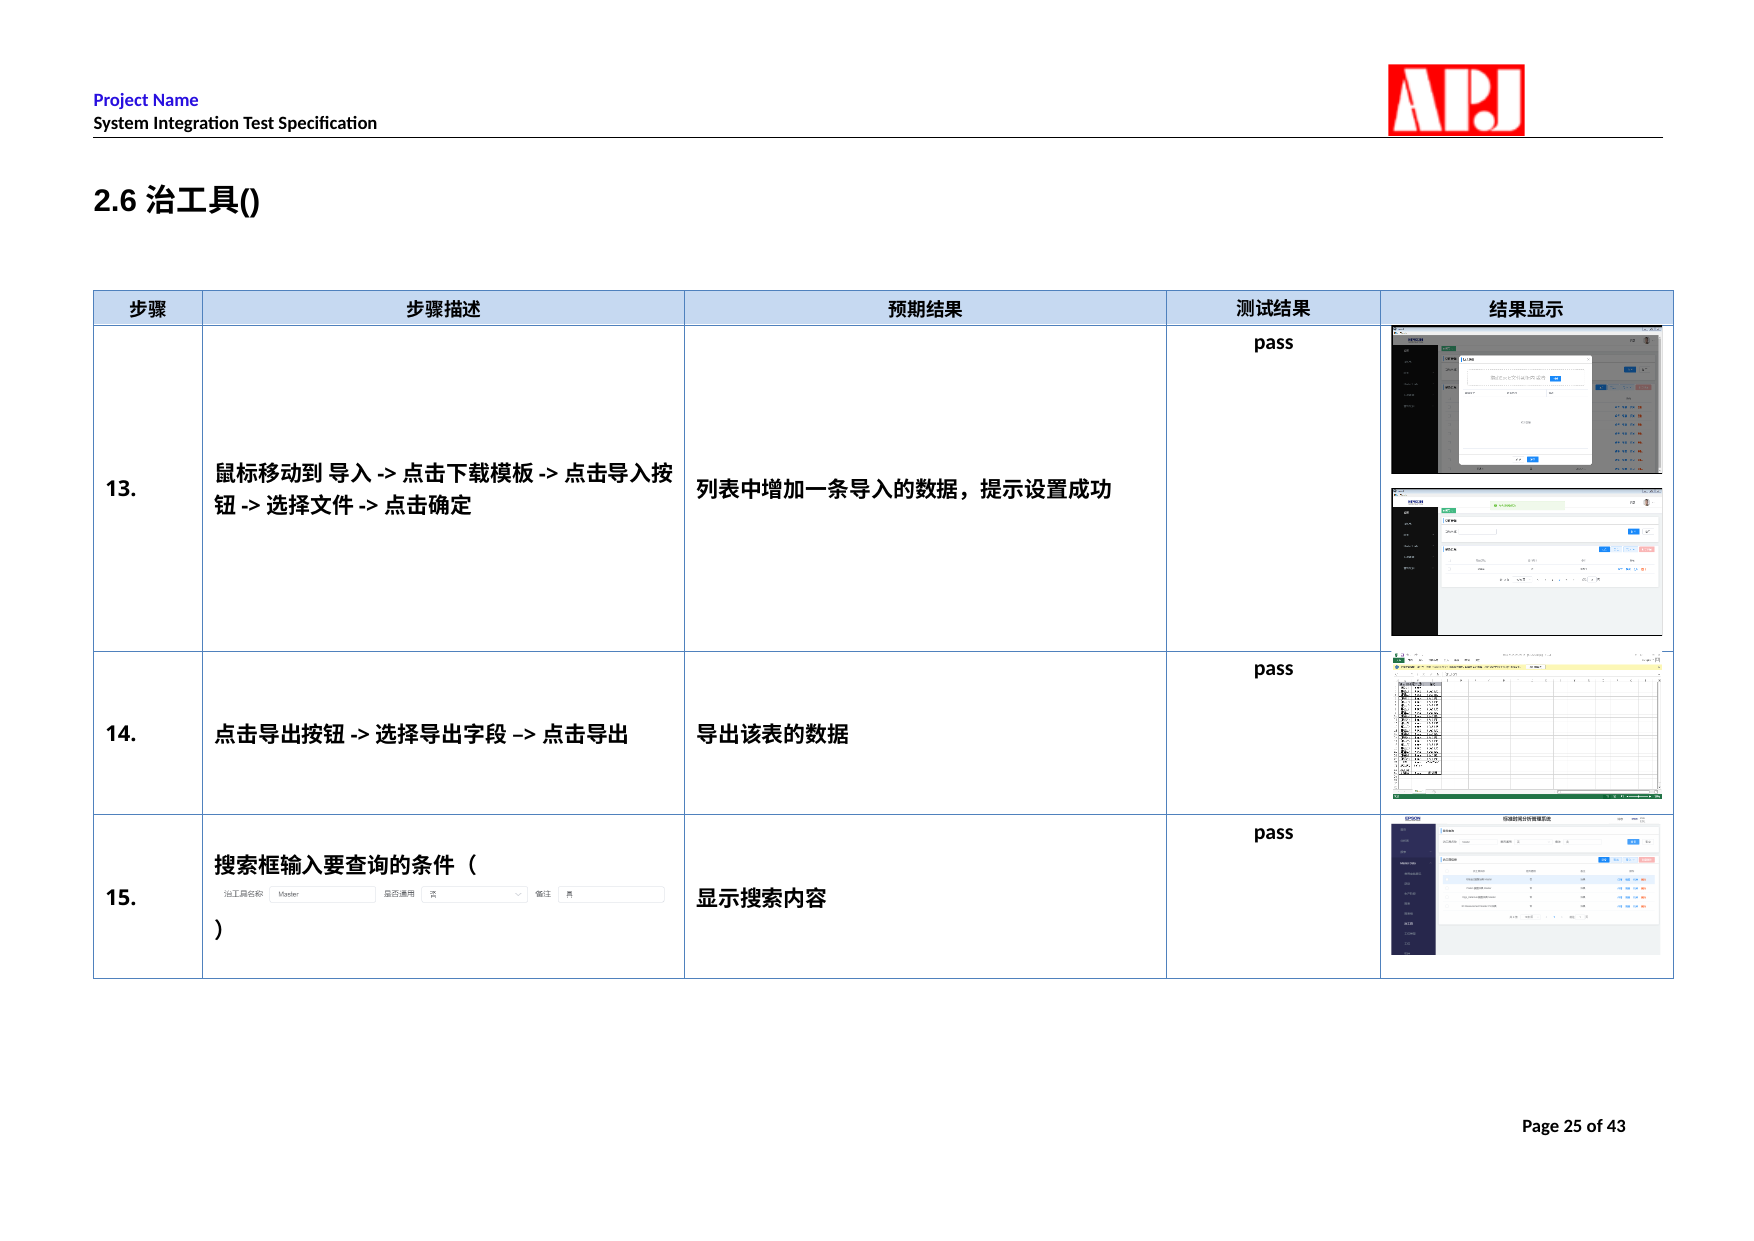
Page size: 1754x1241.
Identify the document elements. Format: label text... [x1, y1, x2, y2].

table_cell pass [1167, 652, 1380, 814]
picture [1387, 63, 1525, 136]
table_cell 列表中增加一条导入的数据，提示设置成功 [685, 326, 1166, 651]
text 2.6 治工具() [93, 165, 1663, 230]
table_cell pass [1167, 326, 1380, 651]
table_cell [94, 815, 202, 978]
table_header 步骤描述 [203, 291, 684, 324]
table_cell [94, 326, 202, 651]
table_cell 鼠标移动到 导入 -> 点击下载模板 -> 点击导入按钮 -> 选择文件 -> 点击确定 [203, 326, 684, 651]
table_cell [1381, 815, 1673, 978]
picture [1391, 488, 1663, 636]
table_header 预期结果 [685, 291, 1166, 324]
table_cell 点击导出按钮 -> 选择导出字段 –> 点击导出 [203, 652, 684, 814]
table_cell [1381, 326, 1673, 651]
picture [214, 880, 674, 910]
table_cell pass [1167, 815, 1380, 978]
picture [1391, 815, 1661, 955]
table_header 步骤 [94, 291, 202, 324]
table_cell [1381, 652, 1673, 814]
picture [1391, 325, 1663, 474]
table_cell [94, 652, 202, 814]
picture [1391, 651, 1663, 800]
table_cell 显示搜索内容 [685, 815, 1166, 978]
table_cell 搜索框输入要查询的条件（） [203, 815, 684, 978]
table_cell 导出该表的数据 [685, 652, 1166, 814]
table_header 结果显示 [1381, 291, 1673, 324]
table_header 测试结果 [1167, 291, 1380, 324]
